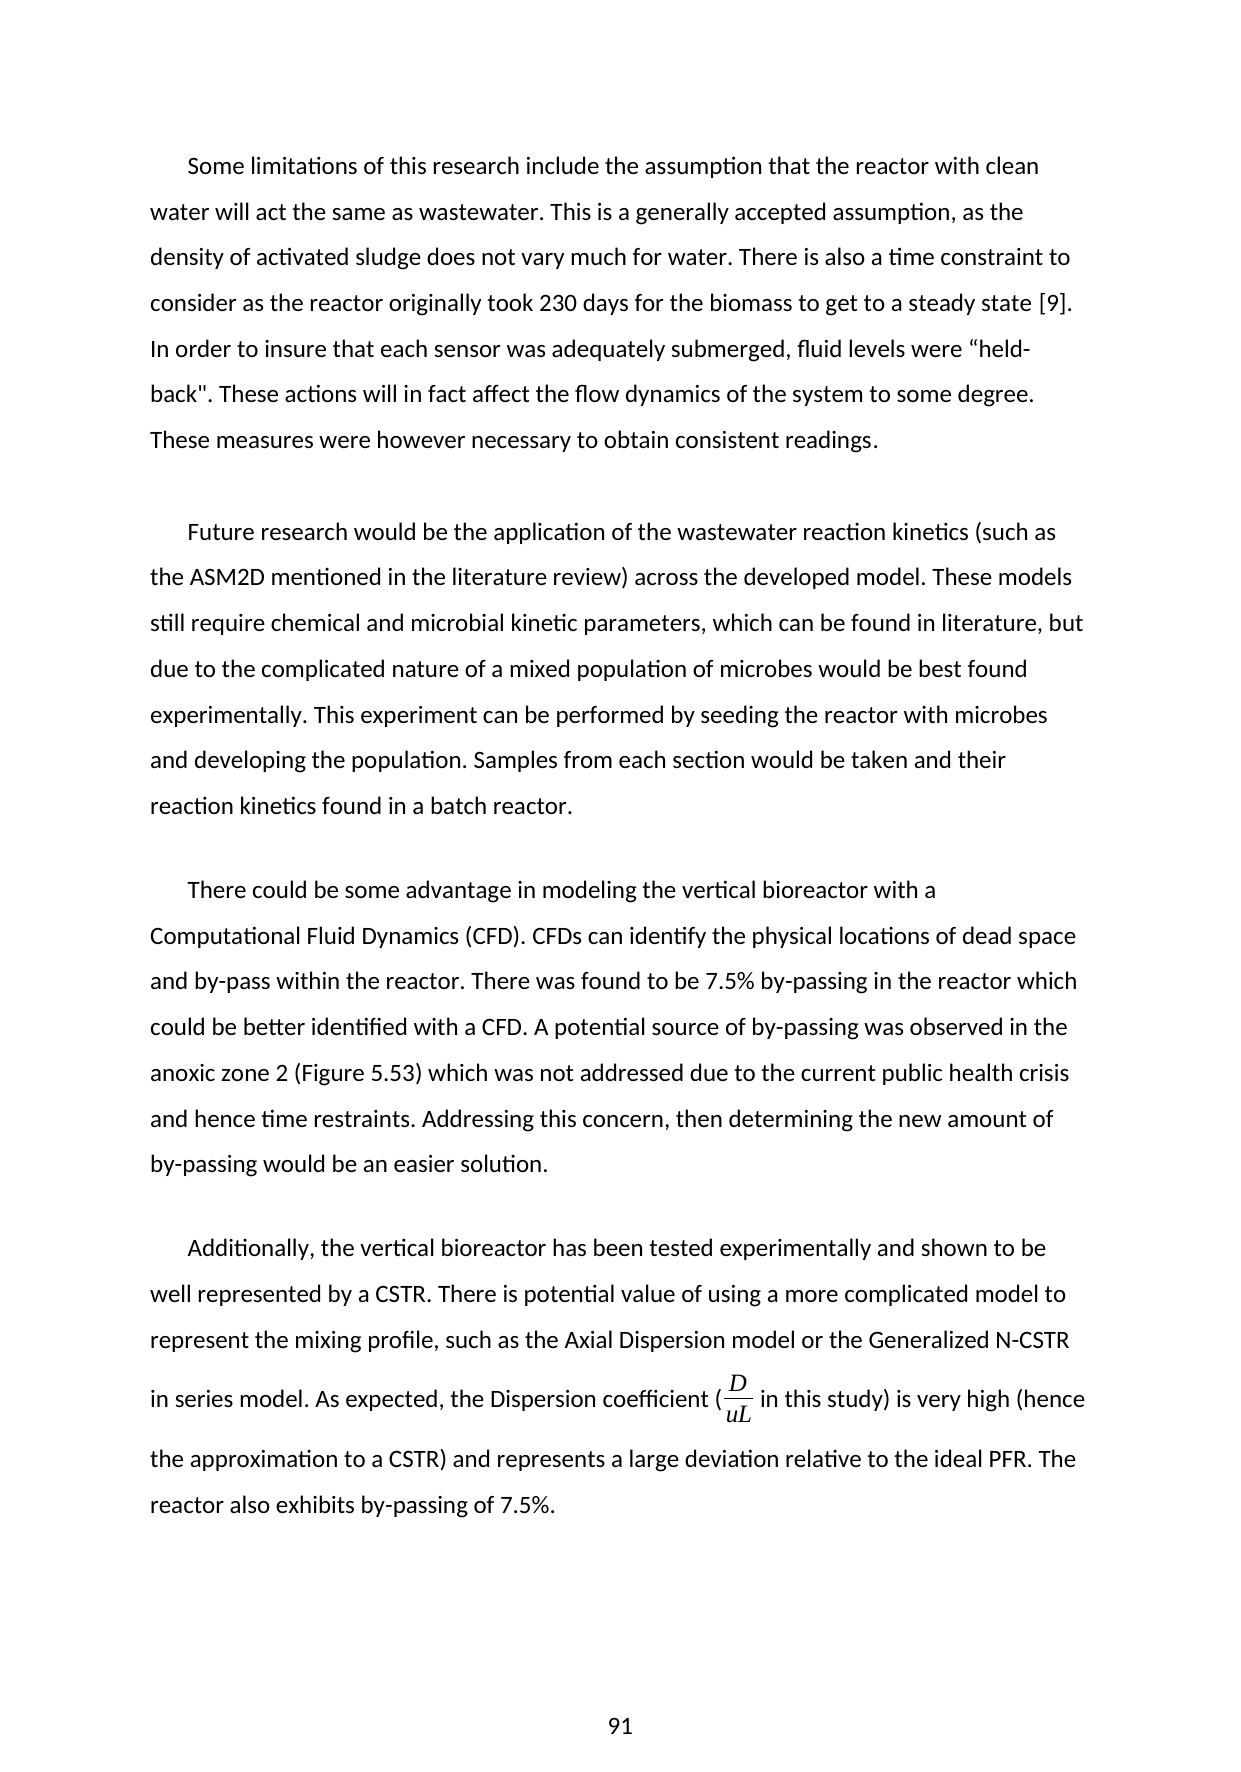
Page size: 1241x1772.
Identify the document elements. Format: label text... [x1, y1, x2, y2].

text Some limitations of this research include the assumption that the reactor with clean water will act the same as wastewater. This is a generally accepted assumption, as the density of activated sludge does not vary much for water. There is also a time constraint to consider as the reactor originally took 230 days for the biomass to get to a steady state [9]. In order to insure that each sensor was adequately submerged, fluid levels were “held-back". These actions will in fact affect the flow dynamics of the system to some degree. These measures were however necessary to obtain consistent readings. [150, 150, 1090, 455]
text Additionally, the vertical bioreactor has been tested experimentally and shown to be well represented by a CSTR. There is potential value of using a more complicated model to represent the mixing profile, such as the Axial Dispersion model or the Generalized N-CSTR in series model. As expected, the Dispersion coefficient ( in this study) is very high (hence the approximation to a CSTR) and represents a large deviation relative to the ideal PFR. The reactor also exhibits by-passing of 7.5%. [150, 1232, 1090, 1520]
text Future research would be the application of the wastewater reaction kinetics (such as the ASM2D mentioned in the literature review) across the developed model. These models still require chemical and microbial kinetic parameters, which can be found in literature, but due to the complicated nature of a mixed population of microbes would be best found experimentally. This experiment can be performed by seeding the reactor with microbes and developing the population. Samples from each section would be taken and their reaction kinetics found in a batch reactor. [150, 516, 1090, 821]
